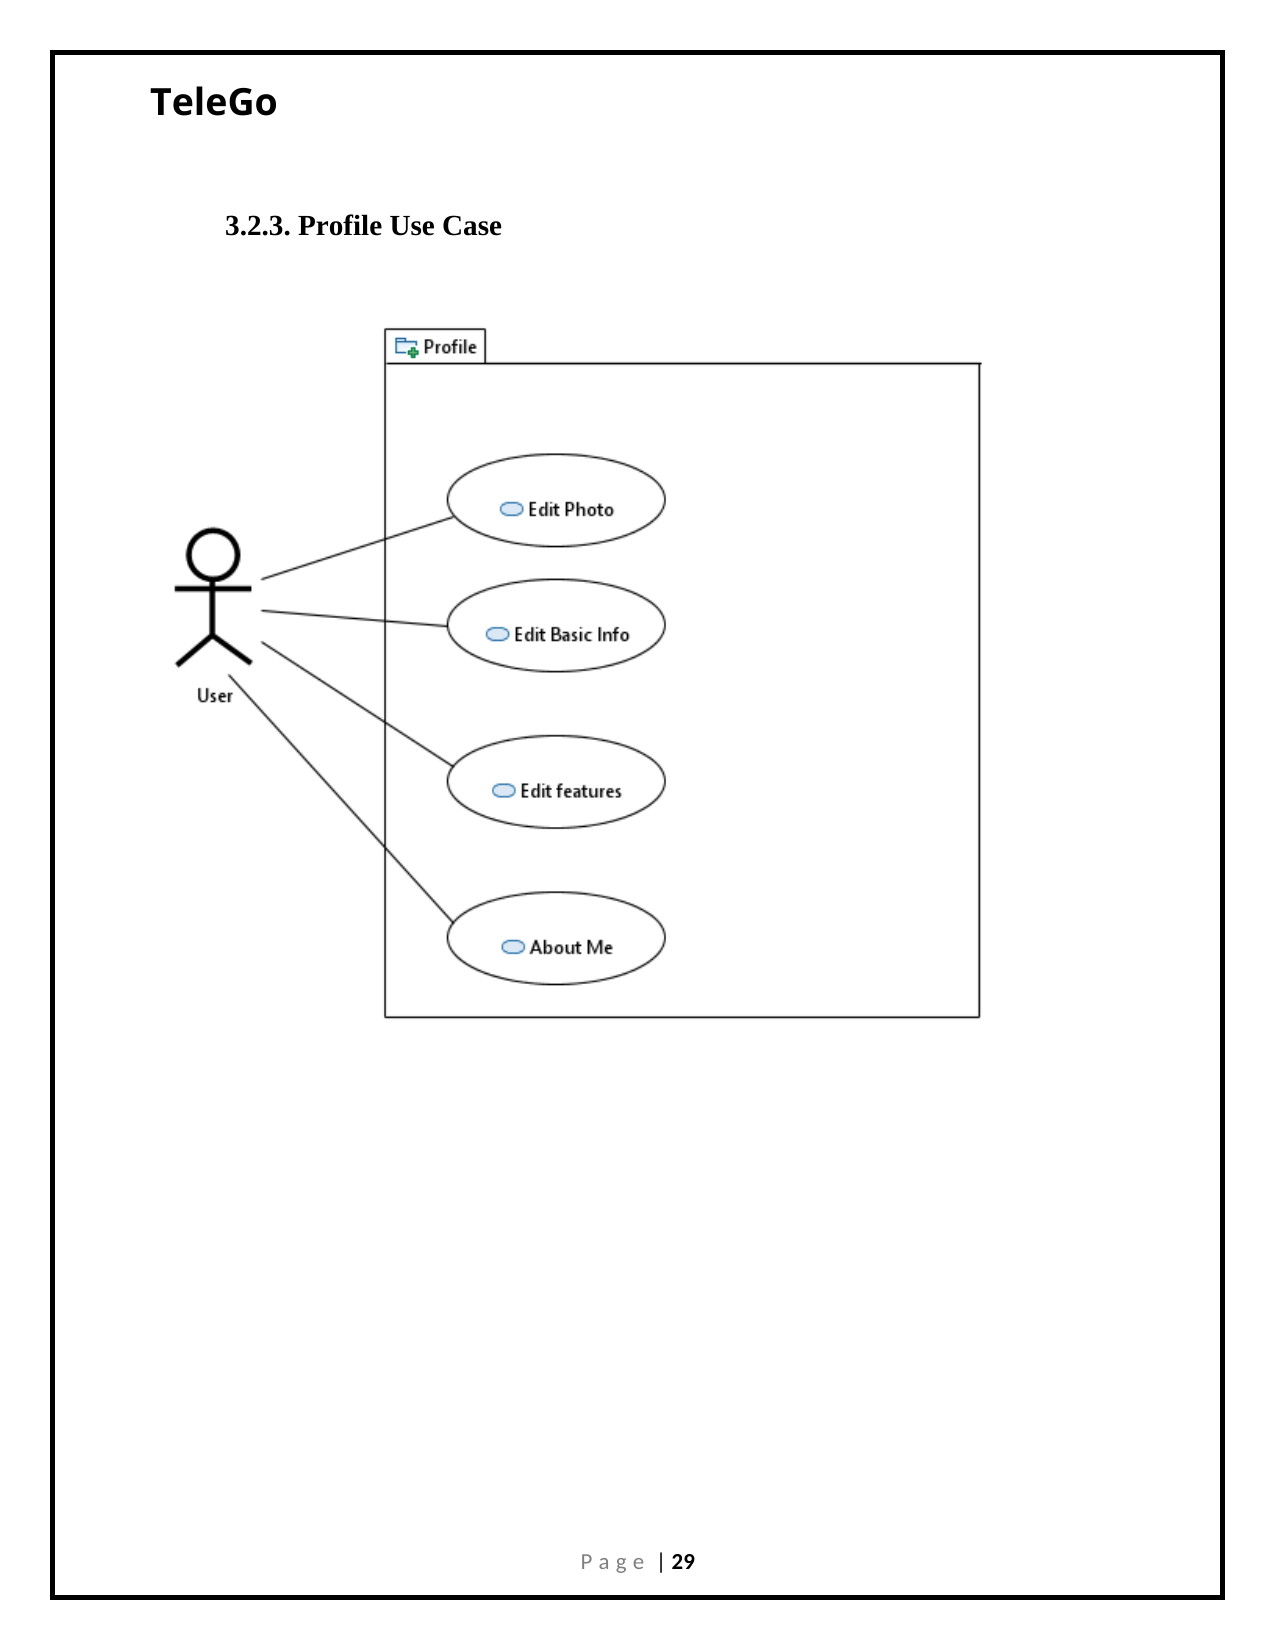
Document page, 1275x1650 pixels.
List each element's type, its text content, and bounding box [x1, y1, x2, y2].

picture [150, 313, 996, 1034]
text 3.2.3. Profile Use Case [150, 208, 1125, 242]
